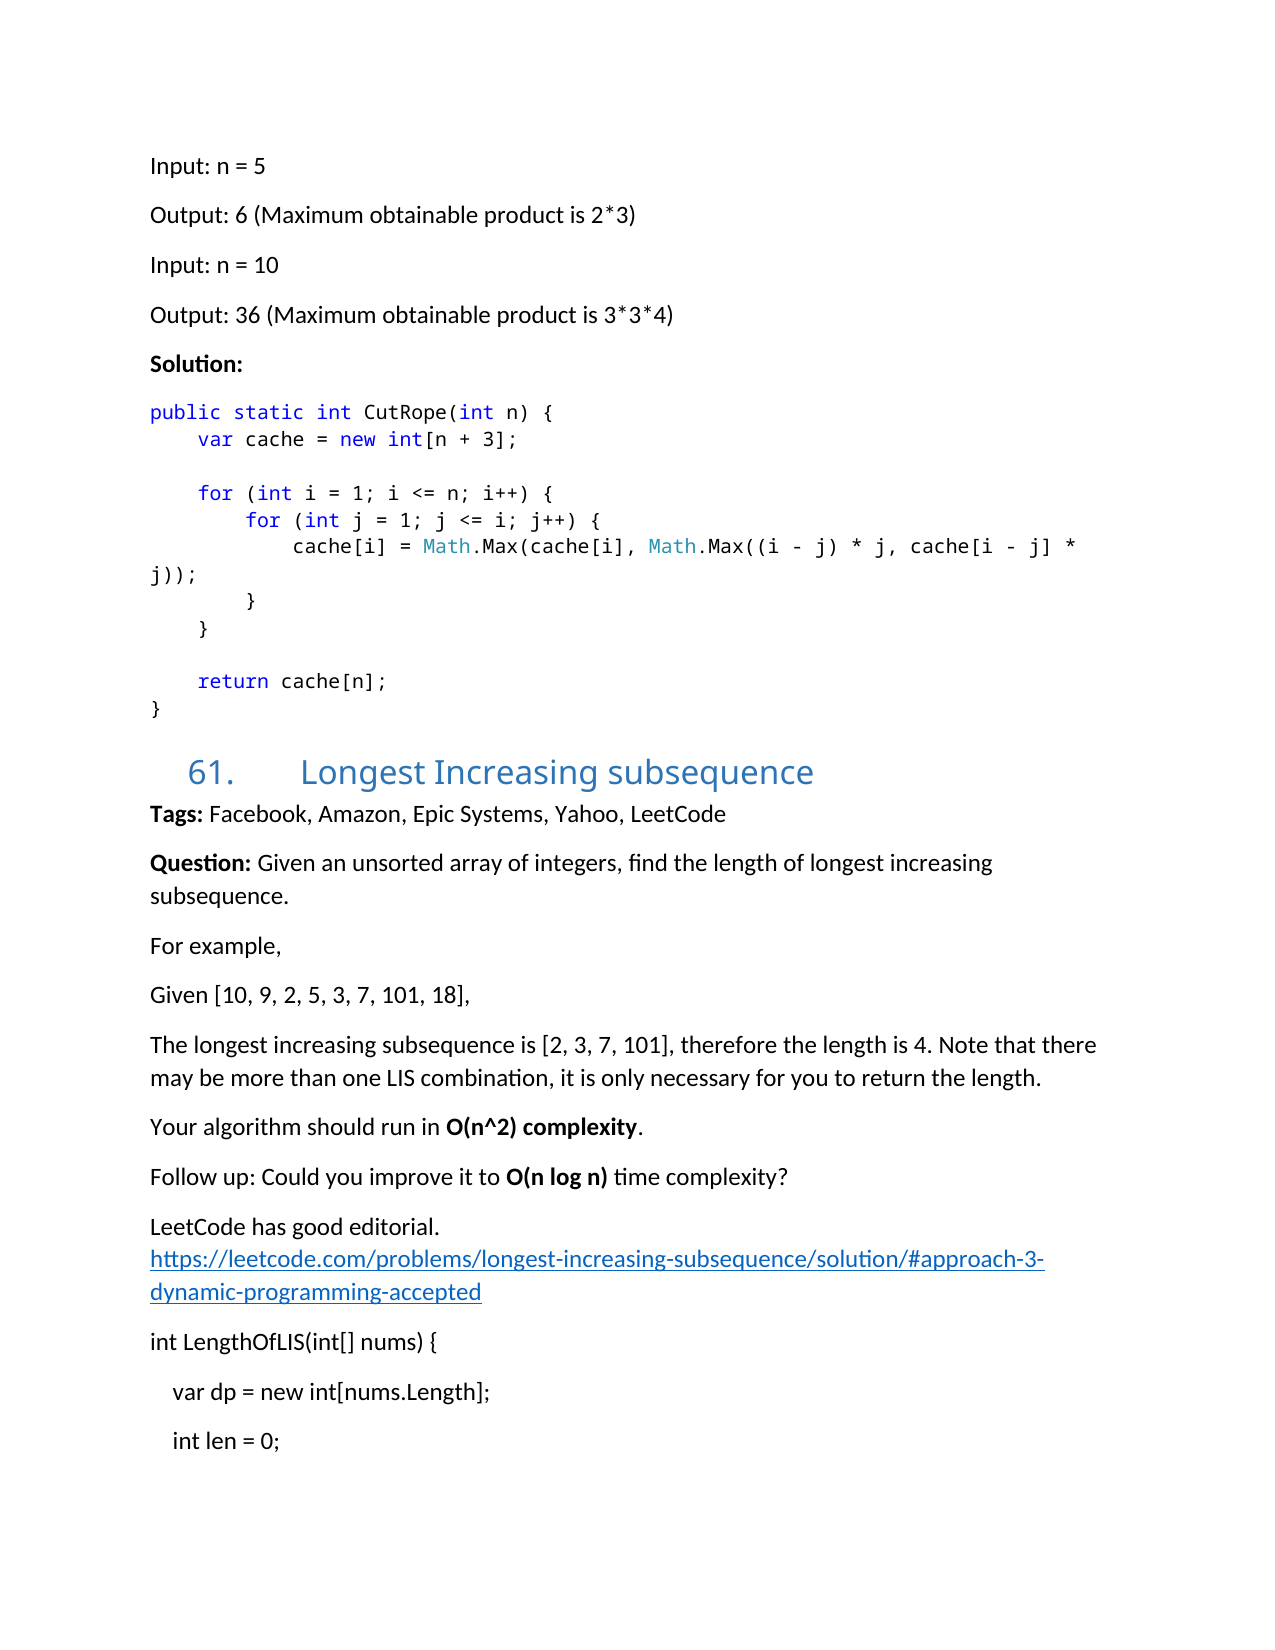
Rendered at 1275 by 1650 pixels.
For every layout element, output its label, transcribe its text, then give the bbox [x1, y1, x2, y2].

text int len = 0; [150, 1425, 1125, 1456]
text Output: 6 (Maximum obtainable product is 2*3) [150, 199, 1125, 230]
text Your algorithm should run in O(n^2) complexity. [150, 1111, 1125, 1142]
text Tags: Facebook, Amazon, Epic Systems, Yahoo, LeetCode [150, 798, 1125, 828]
text } [150, 587, 1125, 614]
text Input: n = 5 [150, 150, 1125, 181]
text Input: n = 10 [150, 249, 1125, 280]
text Follow up: Could you improve it to O(n log n) time complexity? [150, 1161, 1125, 1192]
text cache[i] = Math.Max(cache[i], Math.Max((i - j) * j, cache[i - j] * j)); [150, 533, 1125, 587]
text var cache = new int[n + 3]; [150, 425, 1125, 452]
text } [150, 614, 1125, 641]
text for (int i = 1; i <= n; i++) { [150, 479, 1125, 506]
text for (int j = 1; j <= i; j++) { [150, 506, 1125, 533]
text var dp = new int[nums.Length]; [150, 1376, 1125, 1406]
text LeetCode has good editorial. https://leetcode.com/problems/longest-increasing-subsequence/solution/#approach-3-dynamic-programming-accepted [150, 1211, 1125, 1307]
text Given [10, 9, 2, 5, 3, 7, 101, 18], [150, 979, 1125, 1010]
text public static int CutRope(int n) { [150, 398, 1125, 425]
text Solution: [150, 348, 1125, 379]
text } [150, 695, 1125, 722]
text Output: 36 (Maximum obtainable product is 3*3*4) [150, 299, 1125, 329]
text Question: Given an unsorted array of integers, find the length of longest increasing subsequence. [150, 847, 1125, 911]
text int LengthOfLIS(int[] nums) { [150, 1326, 1125, 1357]
subtitle Longest Increasing subsequence [187, 749, 1125, 794]
text The longest increasing subsequence is [2, 3, 7, 101], therefore the length is 4. Note that there may be more than one LIS combination, it is only necessary for you to return the length. [150, 1029, 1125, 1092]
text return cache[n]; [150, 668, 1125, 695]
text For example, [150, 930, 1125, 960]
